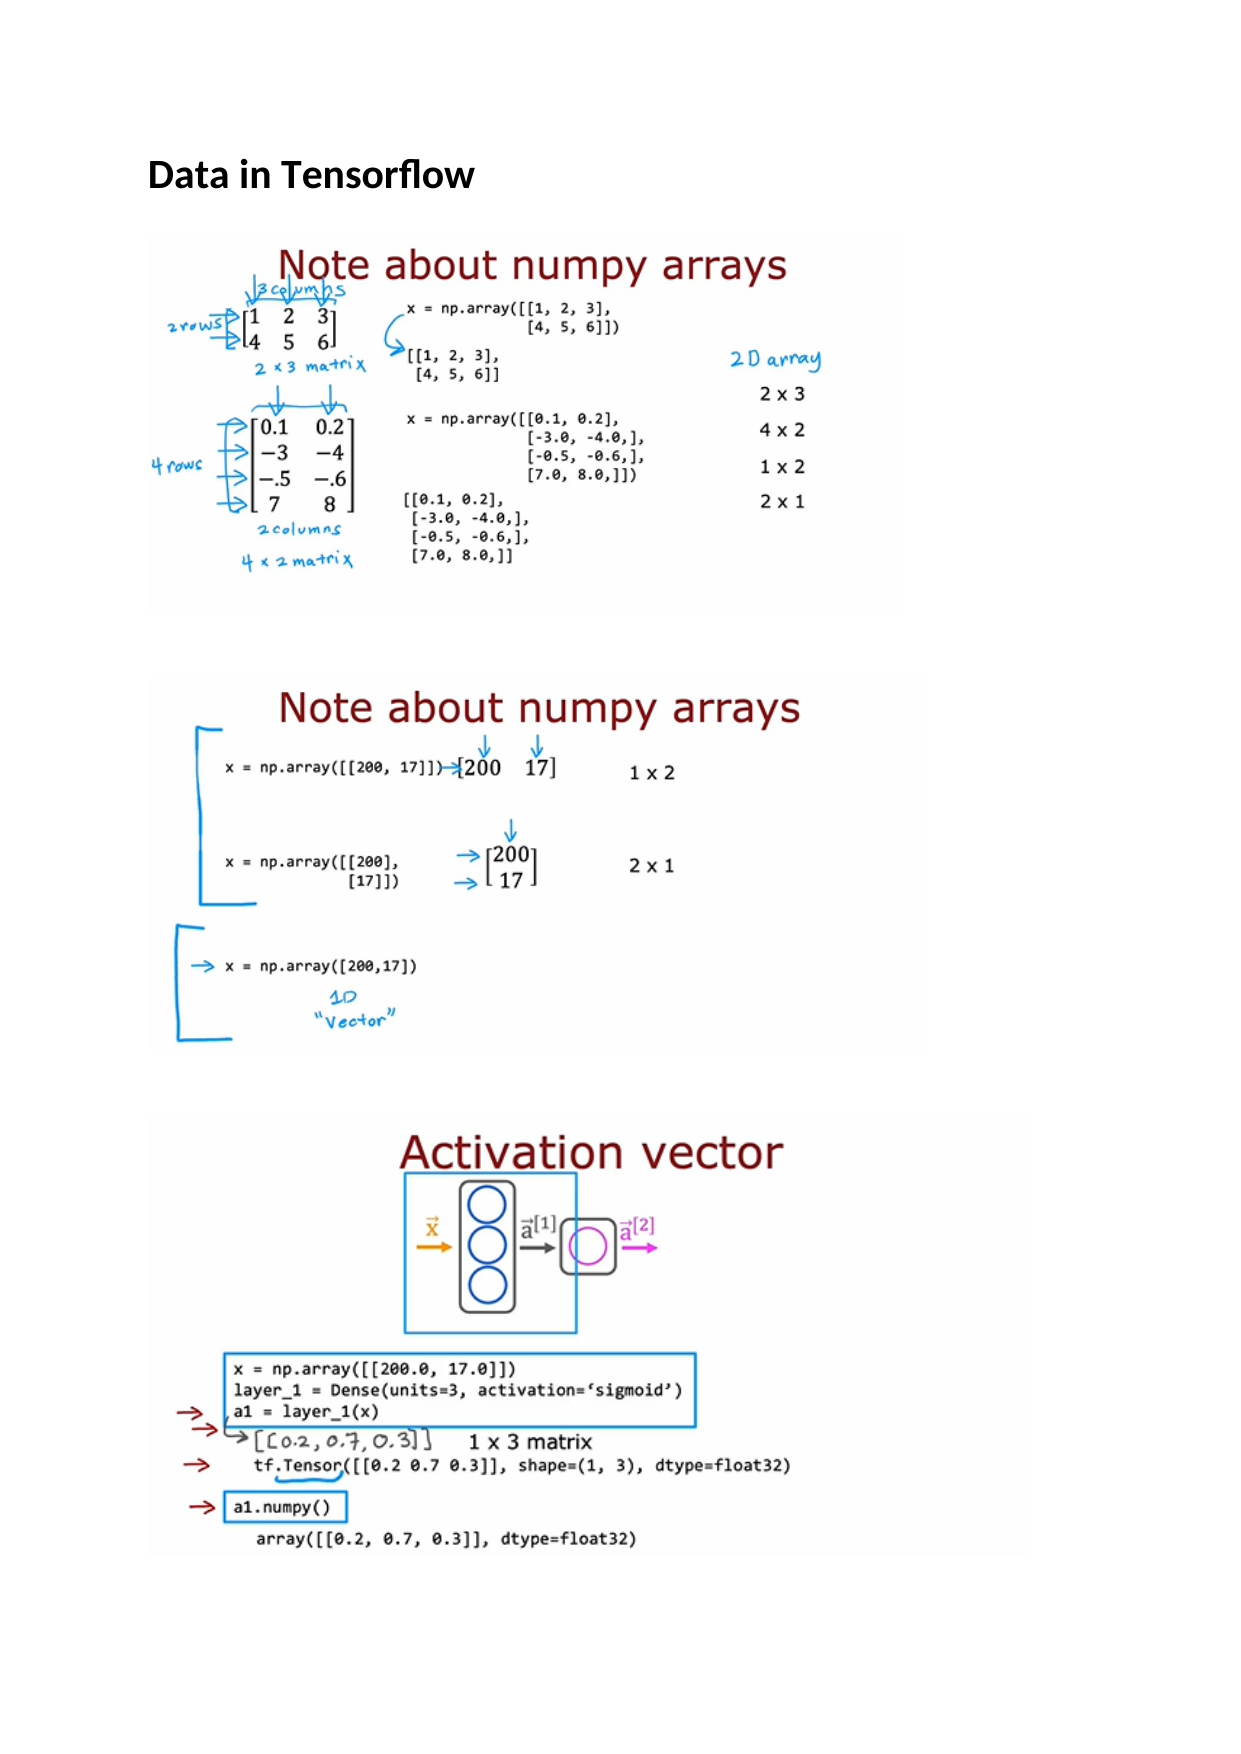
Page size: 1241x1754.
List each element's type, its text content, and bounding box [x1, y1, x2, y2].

picture [147, 1115, 1030, 1555]
picture [147, 236, 906, 613]
text Data in Tensorflow [148, 148, 1093, 198]
picture [147, 678, 929, 1050]
